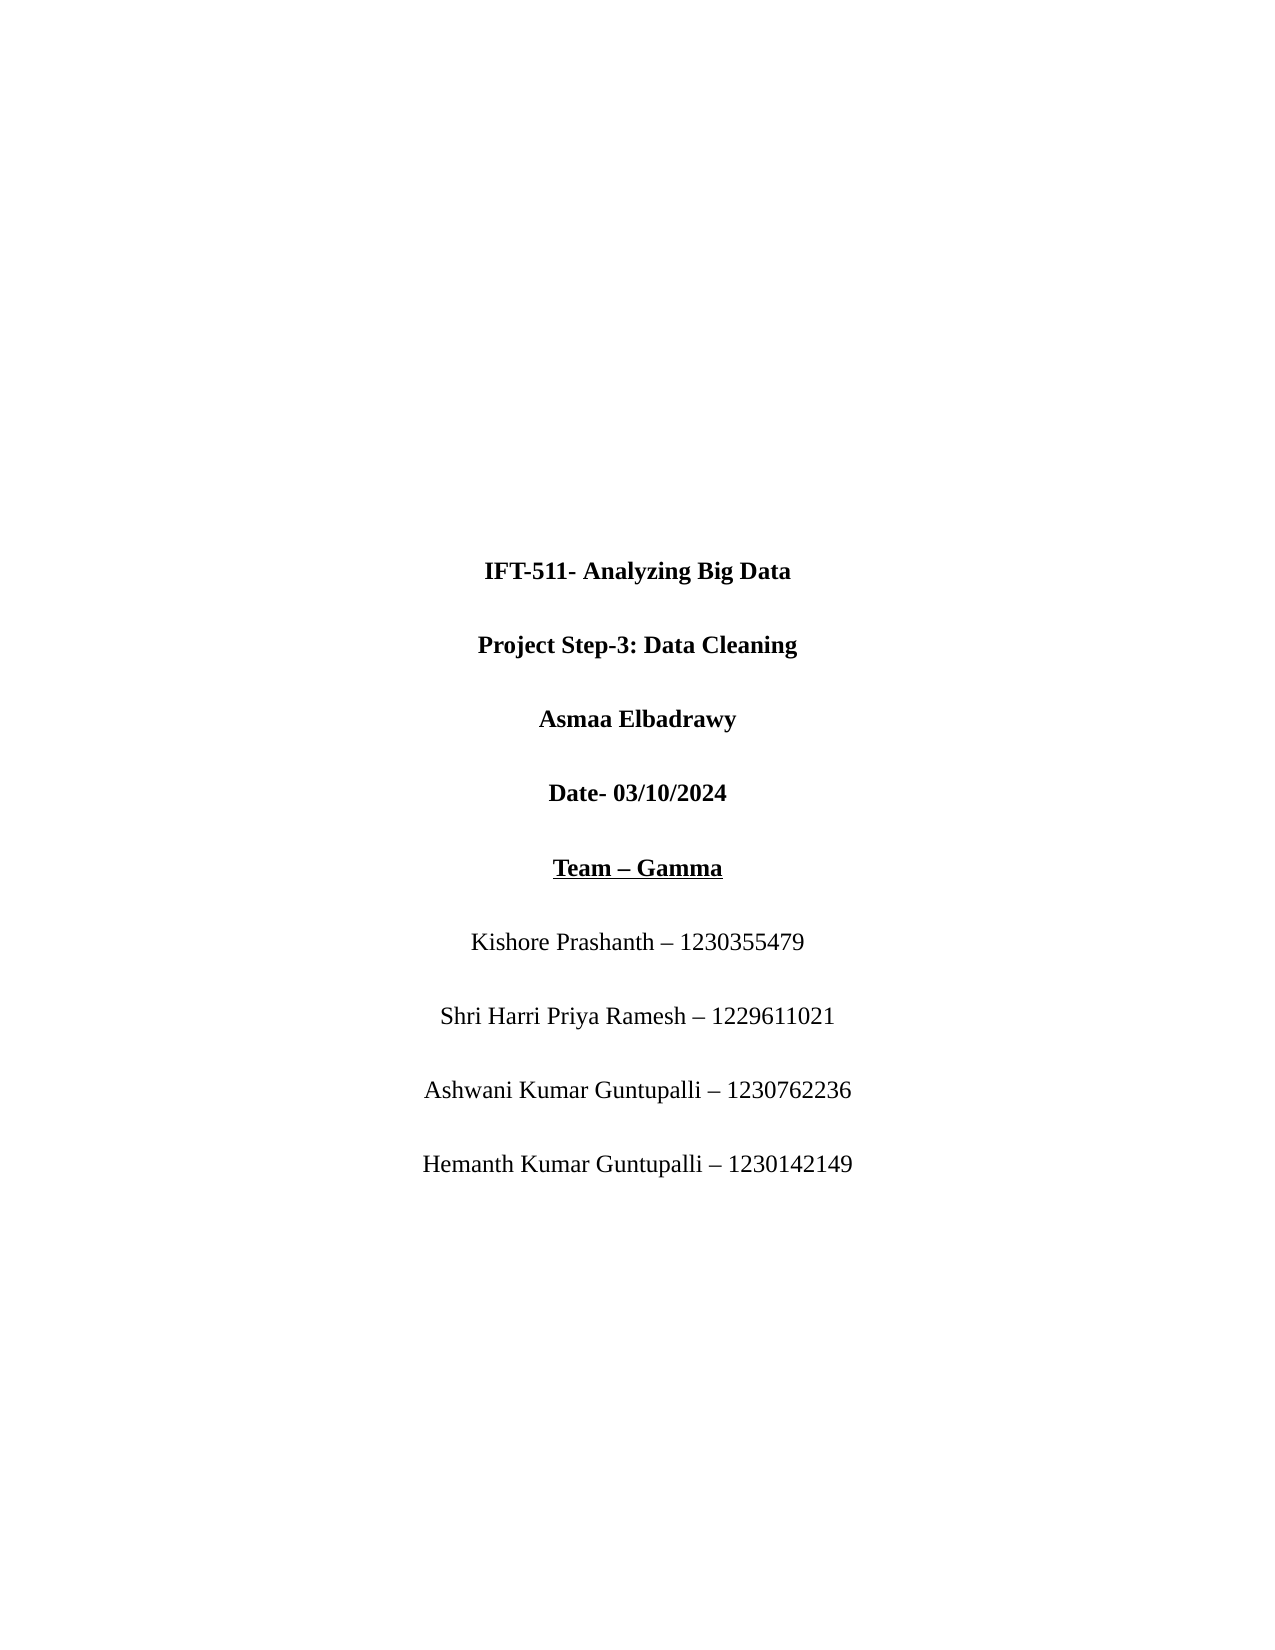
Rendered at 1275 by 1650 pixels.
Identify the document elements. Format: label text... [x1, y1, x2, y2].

text Kishore Prashanth – 1230355479 [150, 927, 1125, 956]
text Hemanth Kumar Guntupalli – 1230142149 [150, 1149, 1125, 1178]
text Project Step-3: Data Cleaning [150, 630, 1125, 659]
text Ashwani Kumar Guntupalli – 1230762236 [150, 1075, 1125, 1104]
text IFT-511- Analyzing Big Data [150, 556, 1125, 585]
text Shri Harri Priya Ramesh – 1229611021 [150, 1001, 1125, 1030]
text Team – Gamma [150, 853, 1125, 881]
text Date- 03/10/2024 [150, 778, 1125, 807]
text Asmaa Elbadrawy [150, 704, 1125, 733]
